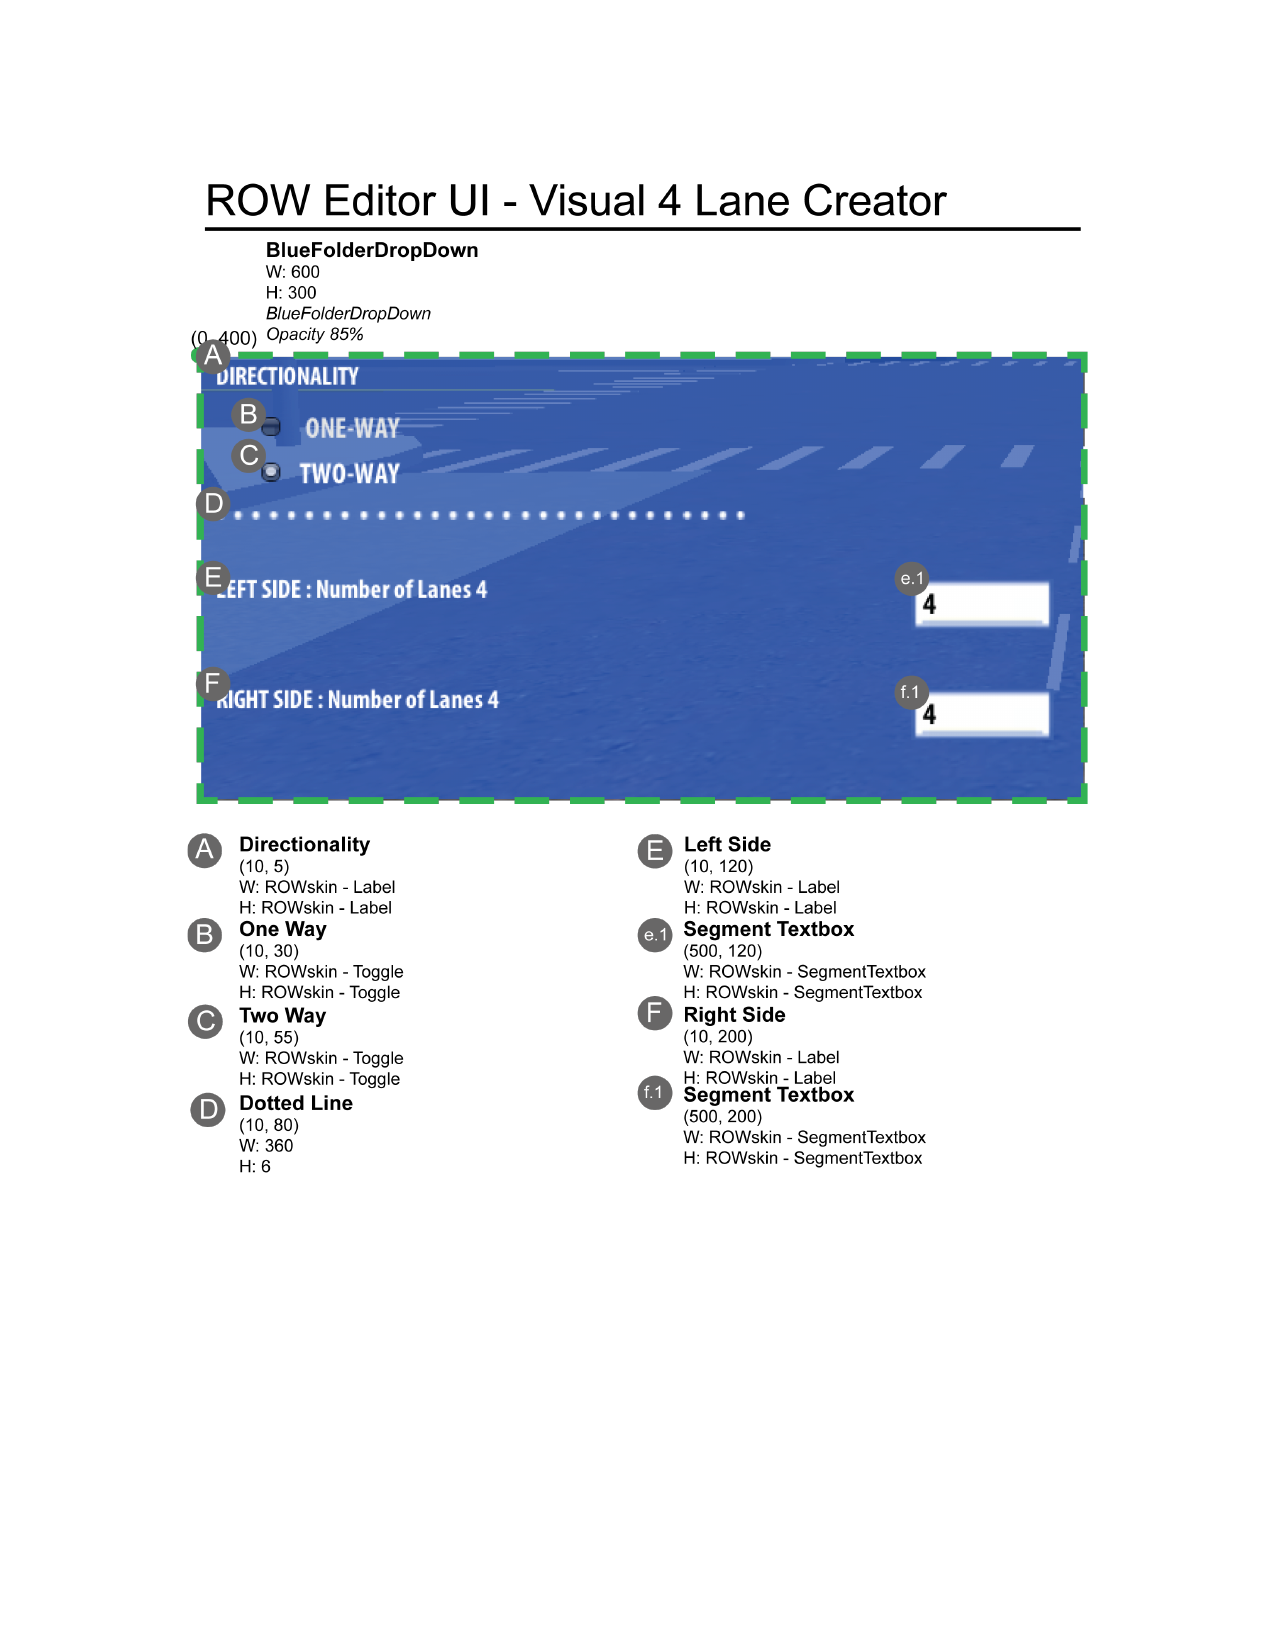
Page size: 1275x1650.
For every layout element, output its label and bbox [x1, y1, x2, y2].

picture [187, 178, 1088, 1190]
